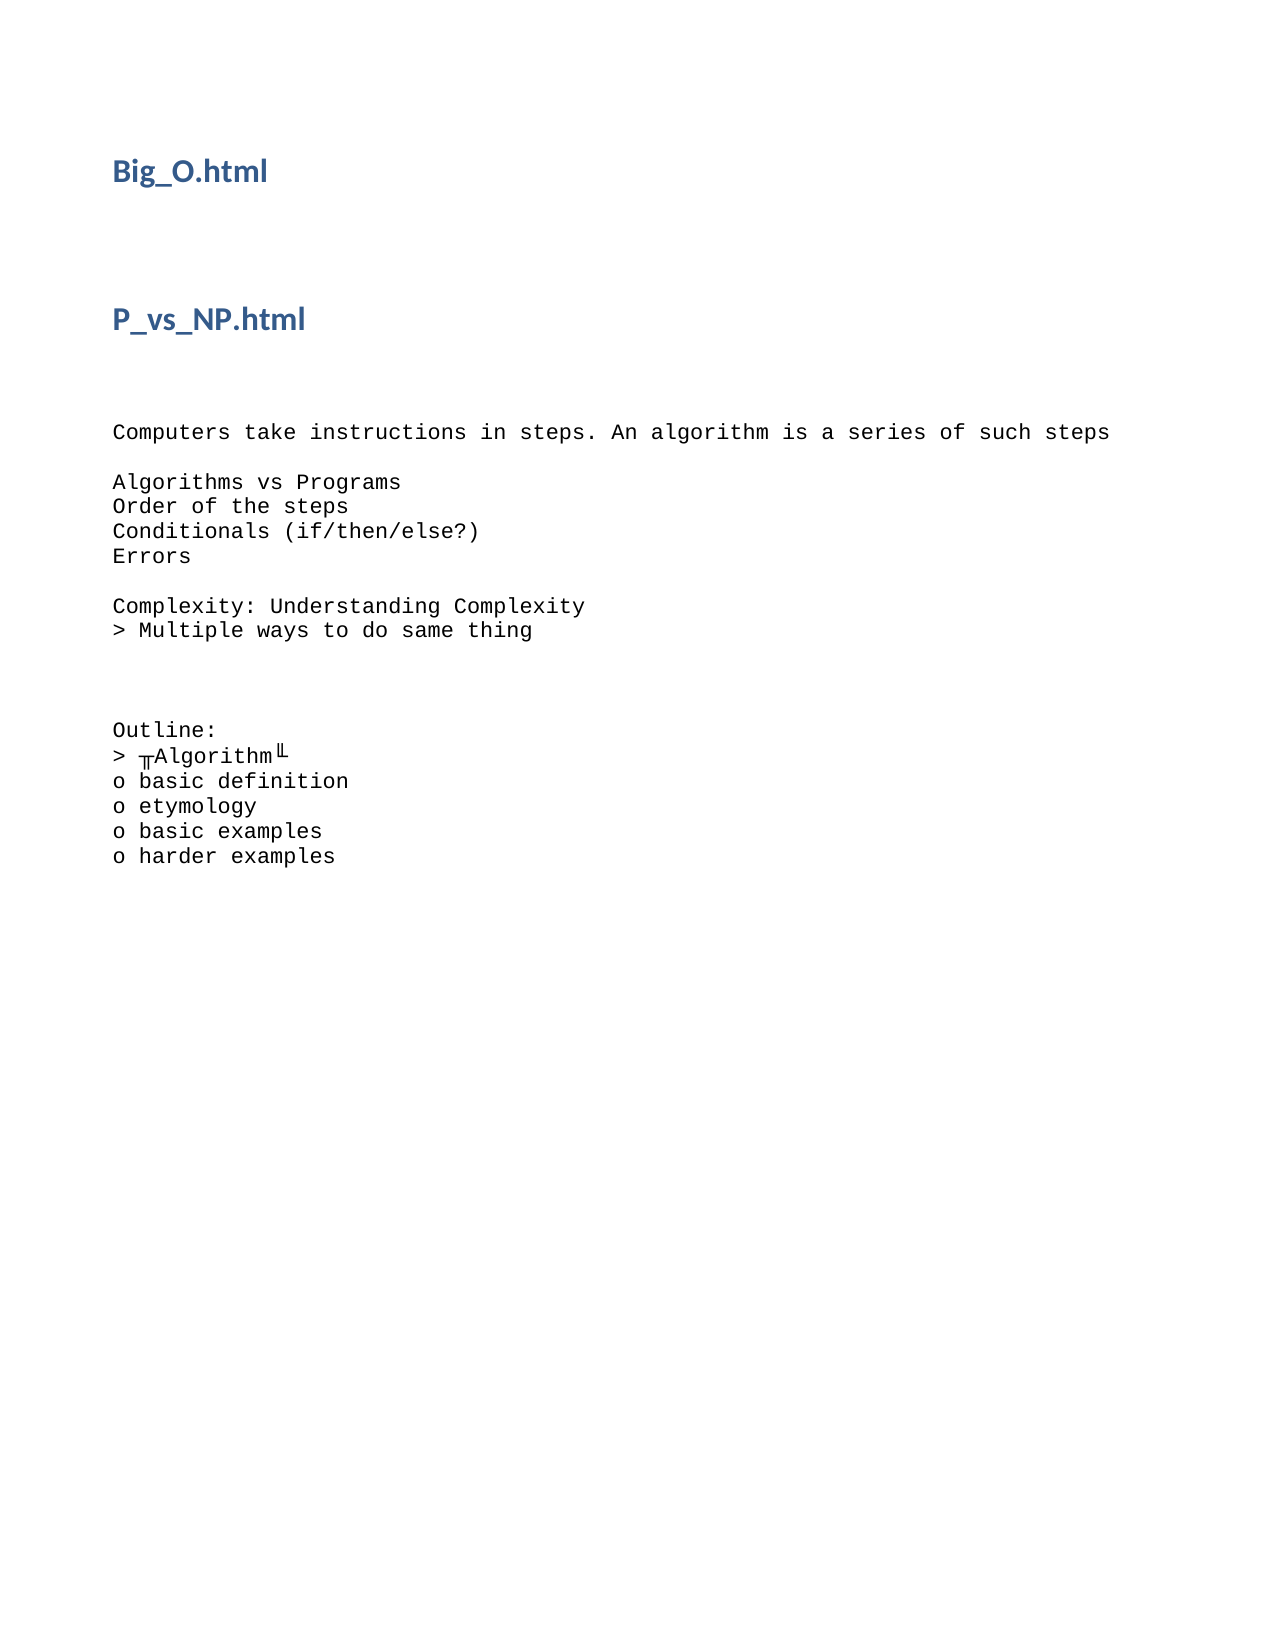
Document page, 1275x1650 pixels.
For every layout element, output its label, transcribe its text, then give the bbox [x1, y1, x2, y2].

text o basic definition [112, 771, 1163, 795]
text Errors [112, 545, 1163, 570]
subtitle Big_O.html [112, 150, 1163, 191]
text Conditionals (if/then/else?) [112, 520, 1163, 545]
text Computers take instructions in steps. An algorithm is a series of such steps [112, 421, 1163, 446]
subtitle P_vs_NP.html [112, 298, 1163, 339]
text Order of the steps [112, 496, 1163, 520]
text o harder examples [112, 845, 1163, 870]
text > ╥Algorithm╙ [112, 743, 1163, 771]
text > Multiple ways to do same thing [112, 619, 1163, 644]
text o etymology [112, 795, 1163, 820]
text Algorithms vs Programs [112, 471, 1163, 496]
text Outline: [112, 719, 1163, 743]
text o basic examples [112, 820, 1163, 845]
text Complexity: Understanding Complexity [112, 595, 1163, 619]
